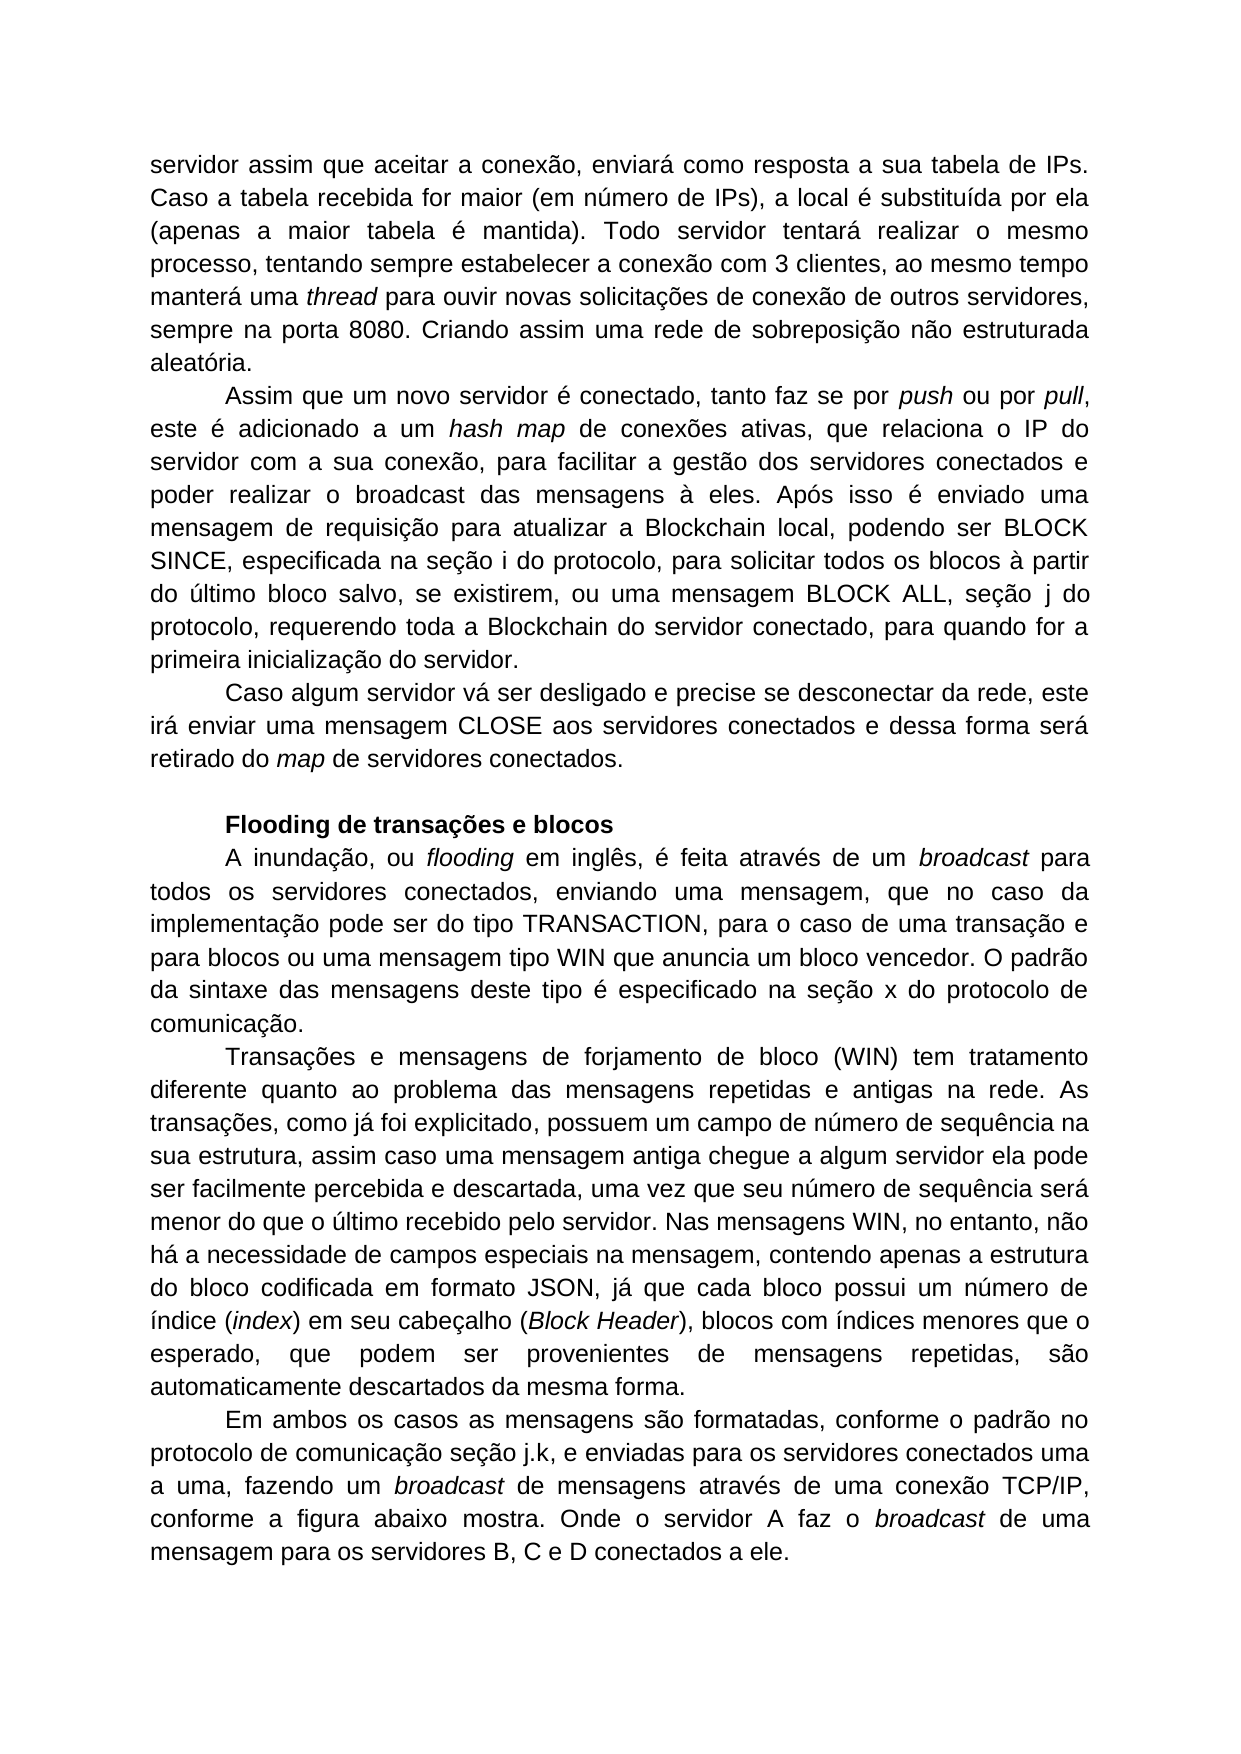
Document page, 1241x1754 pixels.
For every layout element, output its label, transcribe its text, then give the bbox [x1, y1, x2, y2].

text Flooding de transações e blocos [150, 810, 1090, 839]
text Transações e mensagens de forjamento de bloco (WIN) tem tratamento diferente quanto ao problema das mensagens repetidas e antigas na rede. As transações, como já foi explicitado, possuem um campo de número de sequência na sua estrutura, assim caso uma mensagem antiga chegue a algum servidor ela pode ser facilmente percebida e descartada, uma vez que seu número de sequência será menor do que o último recebido pelo servidor. Nas mensagens WIN, no entanto, não há a necessidade de campos especiais na mensagem, contendo apenas a estrutura do bloco codificada em formato JSON, já que cada bloco possui um número de índice (index) em seu cabeçalho (Block Header), blocos com índices menores que o esperado, que podem ser provenientes de mensagens repetidas, são automaticamente descartados da mesma forma. [150, 1042, 1090, 1401]
text Caso algum servidor vá ser desligado e precise se desconectar da rede, este irá enviar uma mensagem CLOSE aos servidores conectados e dessa forma será retirado do map de servidores conectados. [150, 678, 1090, 773]
text Em ambos os casos as mensagens são formatadas, conforme o padrão no protocolo de comunicação seção j.k, e enviadas para os servidores conectados uma a uma, fazendo um broadcast de mensagens através de uma conexão TCP/IP, conforme a figura abaixo mostra. Onde o servidor A faz o broadcast de uma mensagem para os servidores B, C e D conectados a ele. [150, 1405, 1090, 1566]
text A inundação, ou flooding em inglês, é feita através de um broadcast para todos os servidores conectados, enviando uma mensagem, que no caso da implementação pode ser do tipo TRANSACTION, para o caso de uma transação e para blocos ou uma mensagem tipo WIN que anuncia um bloco vencedor. O padrão da sintaxe das mensagens deste tipo é especificado na seção x do protocolo de comunicação. [150, 843, 1090, 1037]
text Assim que um novo servidor é conectado, tanto faz se por push ou por pull, este é adicionado a um hash map de conexões ativas, que relaciona o IP do servidor com a sua conexão, para facilitar a gestão dos servidores conectados e poder realizar o broadcast das mensagens à eles. Após isso é enviado uma mensagem de requisição para atualizar a Blockchain local, podendo ser BLOCK SINCE, especificada na seção i do protocolo, para solicitar todos os blocos à partir do último bloco salvo, se existirem, ou uma mensagem BLOCK ALL, seção j do protocolo, requerendo toda a Blockchain do servidor conectado, para quando for a primeira inicialização do servidor. [150, 381, 1090, 674]
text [150, 150, 1090, 377]
